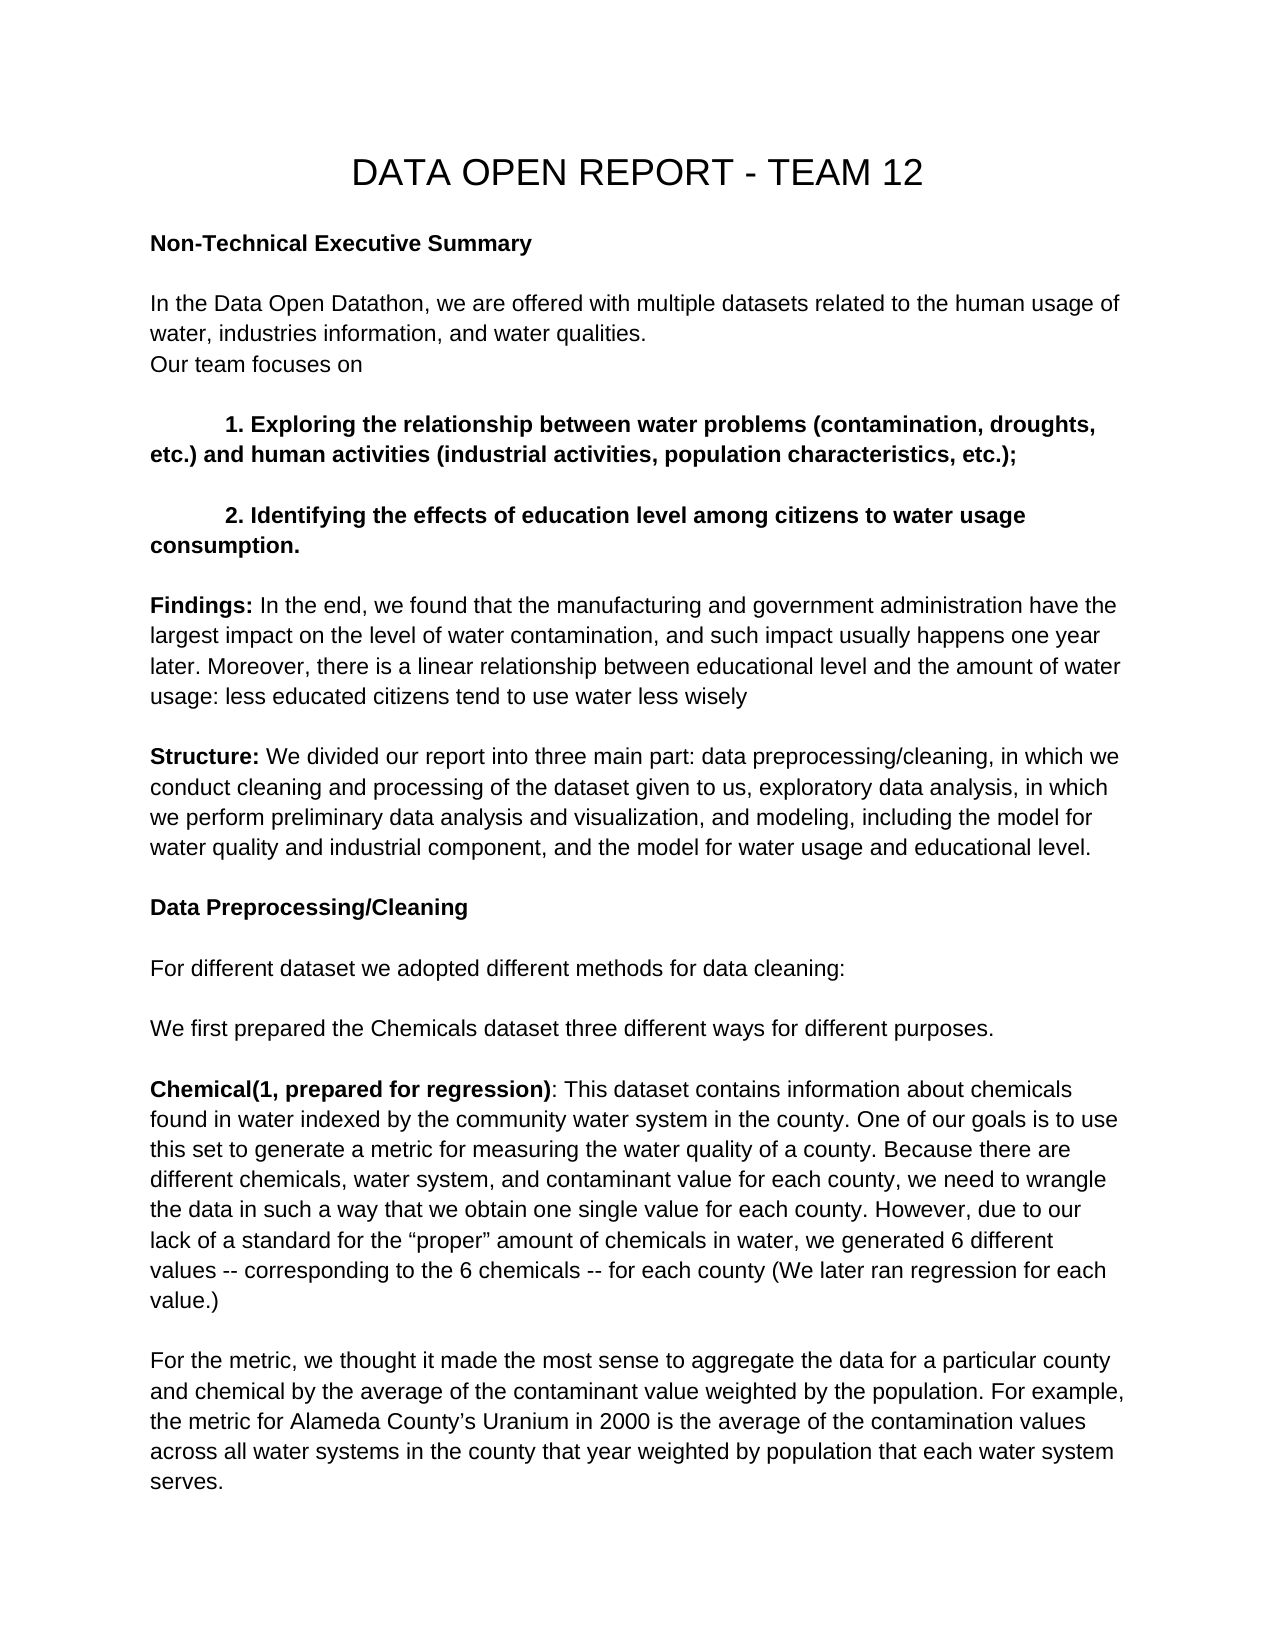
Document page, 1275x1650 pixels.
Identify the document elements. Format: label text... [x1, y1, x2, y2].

text For different dataset we adopted different methods for data cleaning: [150, 955, 1125, 981]
text For the metric, we thought it made the most sense to aggregate the data for a particular county and chemical by the average of the contaminant value weighted by the population. For example, the metric for Alameda County’s Uranium in 2000 is the average of the contamination values across all water systems in the county that year weighted by population that each water system serves. [150, 1347, 1125, 1495]
text We first prepared the Chemicals dataset three different ways for different purposes. [150, 1015, 1125, 1042]
text DATA OPEN REPORT - TEAM 12 [150, 150, 1125, 193]
text Findings: In the end, we found that the manufacturing and government administration have the largest impact on the level of water contamination, and such impact usually happens one year later. Moreover, there is a linear relationship between educational level and the amount of water usage: less educated citizens tend to use water less wisely [150, 592, 1125, 709]
text 1. Exploring the relationship between water problems (contamination, droughts, etc.) and human activities (industrial activities, population characteristics, etc.); [150, 411, 1125, 468]
text Structure: We divided our report into three main part: data preprocessing/cleaning, in which we conduct cleaning and processing of the dataset given to us, exploratory data analysis, in which we perform preliminary data analysis and visualization, and modeling, including the model for water quality and industrial component, and the model for water usage and educational level. [150, 743, 1125, 860]
text In the Data Open Datathon, we are offered with multiple datasets related to the human usage of water, industries information, and water qualities. [150, 290, 1125, 347]
text Our team focuses on [150, 351, 1125, 377]
text Chemical(1, prepared for regression): This dataset contains information about chemicals found in water indexed by the community water system in the county. One of our goals is to use this set to generate a metric for measuring the water quality of a county. Because there are different chemicals, water system, and contaminant value for each county, we need to wrangle the data in such a way that we obtain one single value for each county. However, due to our lack of a standard for the “proper” amount of chemicals in water, we generated 6 different values -- corresponding to the 6 chemicals -- for each county (We later ran regression for each value.) [150, 1076, 1125, 1313]
text Data Preprocessing/Cleaning [150, 894, 1125, 921]
text Non-Technical Executive Summary [150, 230, 1125, 256]
text 2. Identifying the effects of education level among citizens to water usage consumption. [150, 471, 1125, 588]
